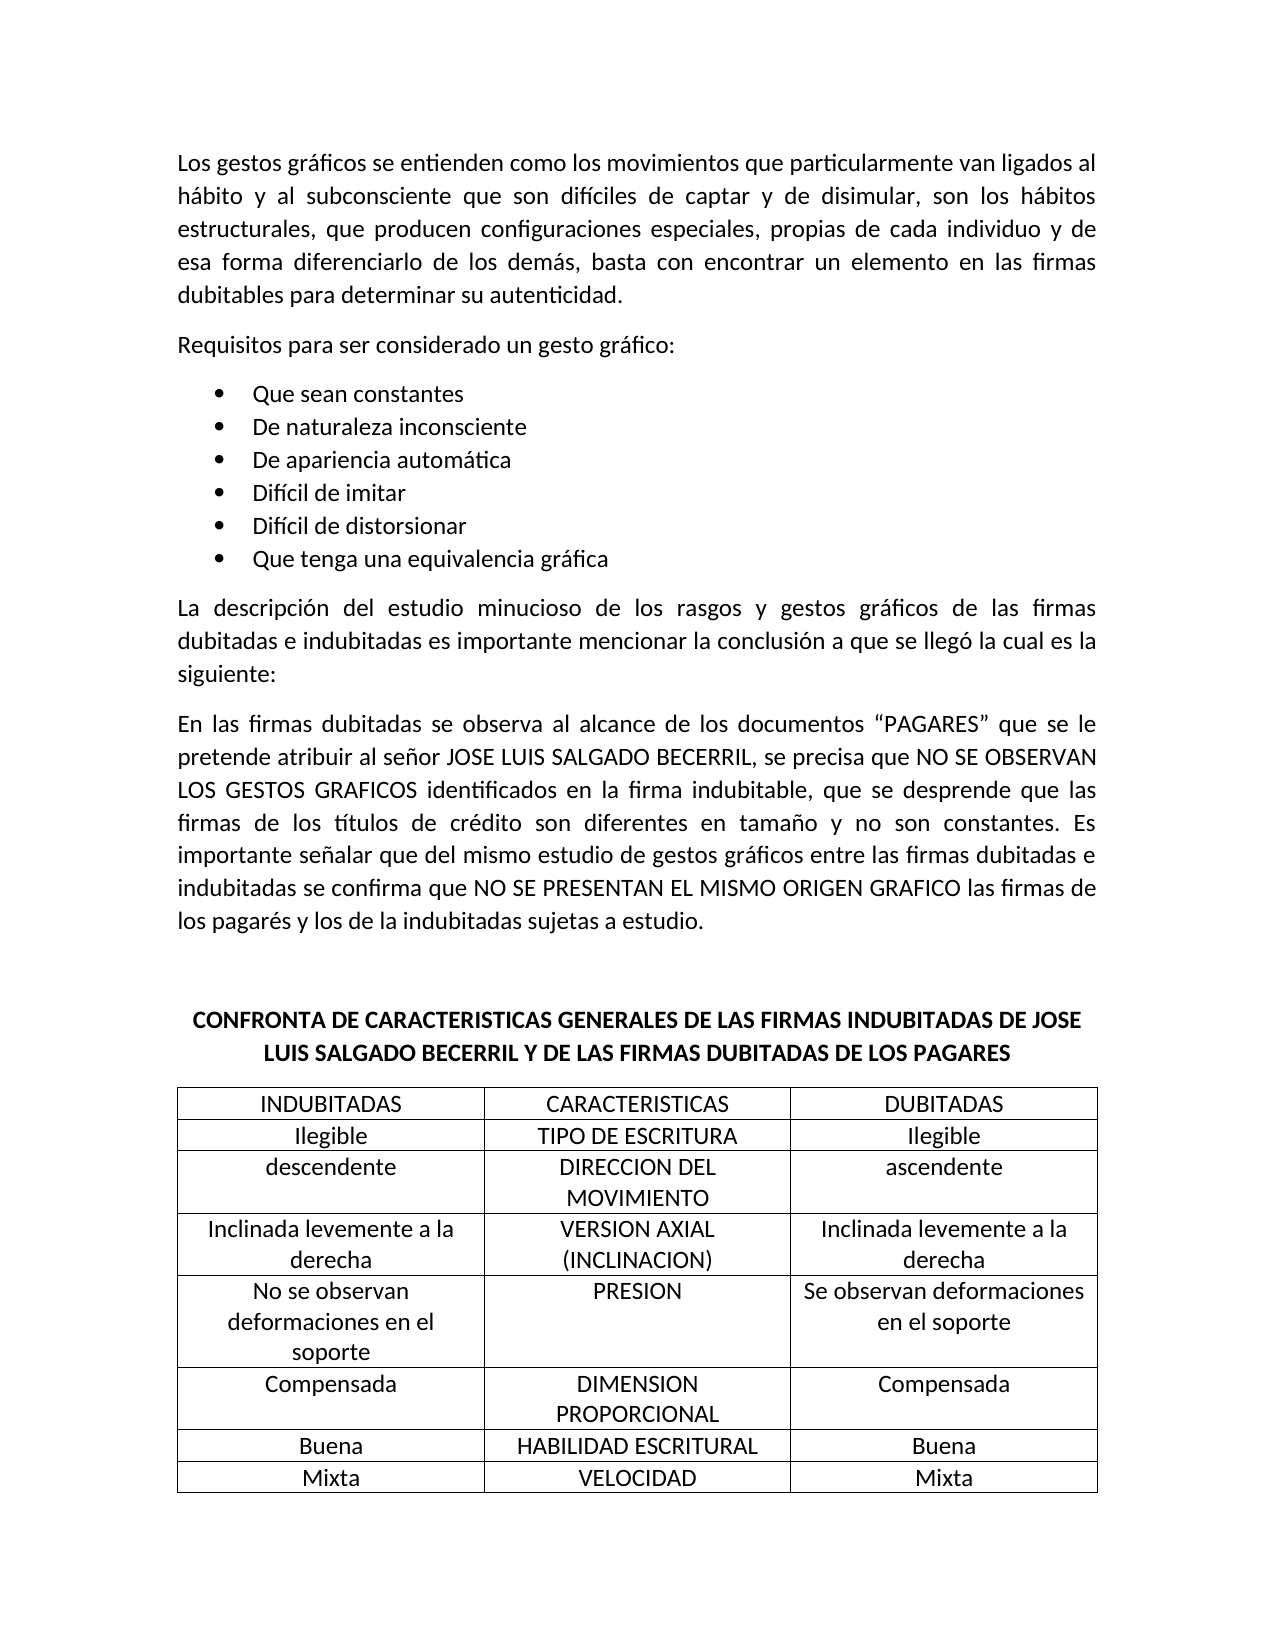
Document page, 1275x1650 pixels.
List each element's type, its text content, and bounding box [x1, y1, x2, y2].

text CONFRONTA DE CARACTERISTICAS GENERALES DE LAS FIRMAS INDUBITADAS DE JOSE LUIS SALGADO BECERRIL Y DE LAS FIRMAS DUBITADAS DE LOS PAGARES [177, 1005, 1098, 1068]
table_cell DIMENSION PROPORCIONAL [485, 1368, 790, 1429]
list Difícil de distorsionar [215, 510, 1098, 541]
table_header CARACTERISTICAS [485, 1088, 790, 1119]
text Los gestos gráficos se entienden como los movimientos que particularmente van ligados al hábito y al subconsciente que son difíciles de captar y de disimular, son los hábitos estructurales, que producen configuraciones especiales, propias de cada individuo y de esa forma diferenciarlo de los demás, basta con encontrar un elemento en las firmas dubitables para determinar su autenticidad. [177, 148, 1098, 310]
table_cell PRESION [485, 1276, 790, 1367]
list Difícil de imitar [215, 477, 1098, 508]
table_cell Inclinada levemente a la derecha [178, 1214, 484, 1274]
table_cell No se observan deformaciones en el soporte [178, 1276, 484, 1367]
table_header INDUBITADAS [178, 1088, 484, 1119]
table_cell TIPO DE ESCRITURA [485, 1120, 790, 1150]
table_cell DIRECCION DEL MOVIMIENTO [485, 1151, 790, 1212]
table_cell Buena [791, 1430, 1097, 1461]
list De naturaleza inconsciente [215, 411, 1098, 442]
table_cell Compensada [791, 1368, 1097, 1429]
table_cell Compensada [178, 1368, 484, 1429]
table_header DUBITADAS [791, 1088, 1097, 1119]
table_cell HABILIDAD ESCRITURAL [485, 1430, 790, 1461]
table_cell Se observan deformaciones en el soporte [791, 1276, 1097, 1367]
table_cell VERSION AXIAL (INCLINACION) [485, 1214, 790, 1274]
list Que sean constantes [215, 378, 1098, 409]
table_cell Ilegible [791, 1120, 1097, 1150]
table_cell ascendente [791, 1151, 1097, 1212]
text En las firmas dubitadas se observa al alcance de los documentos “PAGARES” que se le pretende atribuir al señor JOSE LUIS SALGADO BECERRIL, se precisa que NO SE OBSERVAN LOS GESTOS GRAFICOS identificados en la firma indubitable, que se desprende que las firmas de los títulos de crédito son diferentes en tamaño y no son constantes. Es importante señalar que del mismo estudio de gestos gráficos entre las firmas dubitadas e indubitadas se confirma que NO SE PRESENTAN EL MISMO ORIGEN GRAFICO las firmas de los pagarés y los de la indubitadas sujetas a estudio. [177, 708, 1098, 936]
list Que tenga una equivalencia gráfica [215, 543, 1098, 573]
table_cell VELOCIDAD [485, 1462, 790, 1492]
table_cell Inclinada levemente a la derecha [791, 1214, 1097, 1274]
table_cell Buena [178, 1430, 484, 1461]
text La descripción del estudio minucioso de los rasgos y gestos gráficos de las firmas dubitadas e indubitadas es importante mencionar la conclusión a que se llegó la cual es la siguiente: [177, 593, 1098, 689]
text Requisitos para ser considerado un gesto gráfico: [177, 329, 1098, 359]
table_cell Ilegible [178, 1120, 484, 1150]
list De apariencia automática [215, 444, 1098, 475]
table_cell Mixta [178, 1462, 484, 1492]
table_cell Mixta [791, 1462, 1097, 1492]
table_cell descendente [178, 1151, 484, 1212]
